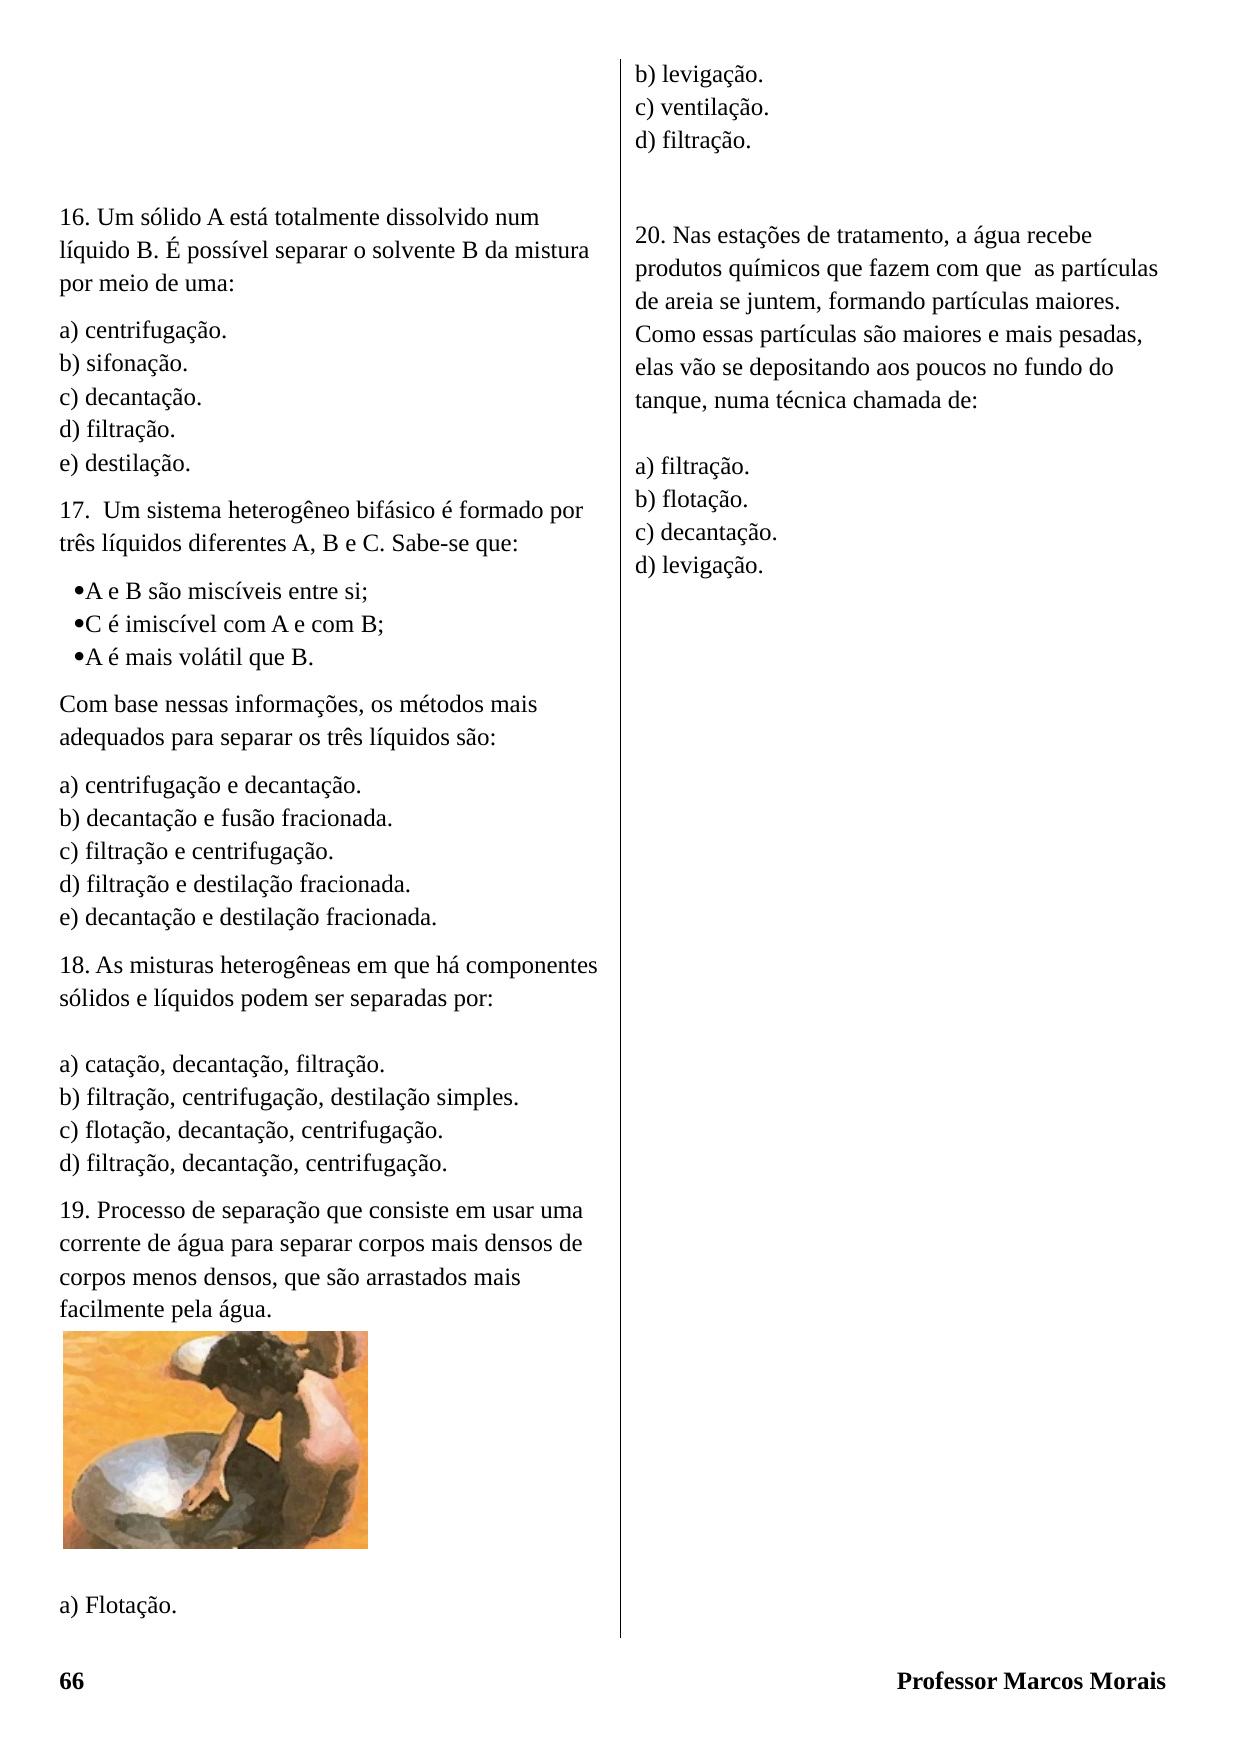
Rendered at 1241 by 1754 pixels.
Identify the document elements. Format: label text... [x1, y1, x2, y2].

text 19. Processo de separação que consiste em usar uma corrente de água para separar corpos mais densos de corpos menos densos, que são arrastados mais facilmente pela água. a) Flotação. b) levigação. c) ventilação. d) filtração. [635, 59, 1181, 154]
text 16. Um sólido A está totalmente dissolvido num líquido B. É possível separar o solvente B da mistura por meio de uma: [59, 202, 605, 297]
list A e B são miscíveis entre si; [75, 576, 605, 604]
list C é imiscível com A e com B; [75, 609, 605, 638]
list A é mais volátil que B. [75, 642, 605, 671]
picture [63, 1331, 368, 1549]
text 20. Nas estações de tratamento, a água recebe produtos químicos que fazem com que as partículas de areia se juntem, formando partículas maiores. Como essas partículas são maiores e mais pesadas, elas vão se depositando aos poucos no fundo do tanque, numa técnica chamada de: a) filtração. b) flotação. c) decantação. d) levigação. [635, 220, 1181, 579]
text a) centrifugação. b) sifonação. c) decantação. d) filtração. e) destilação. [59, 316, 605, 476]
text 18. As misturas heterogêneas em que há componentes sólidos e líquidos podem ser separadas por: a) catação, decantação, filtração. b) filtração, centrifugação, destilação simples. c) flotação, decantação, centrifugação. d) filtração, decantação, centrifugação. [59, 950, 605, 1177]
text Com base nessas informações, os métodos mais adequados para separar os três líquidos são: [59, 689, 605, 751]
text a) centrifugação e decantação. b) decantação e fusão fracionada. c) filtração e centrifugação. d) filtração e destilação fracionada. e) decantação e destilação fracionada. [59, 770, 605, 931]
text 17. Um sistema heterogêneo bifásico é formado por três líquidos diferentes A, B e C. Sabe-se que: [59, 495, 605, 557]
